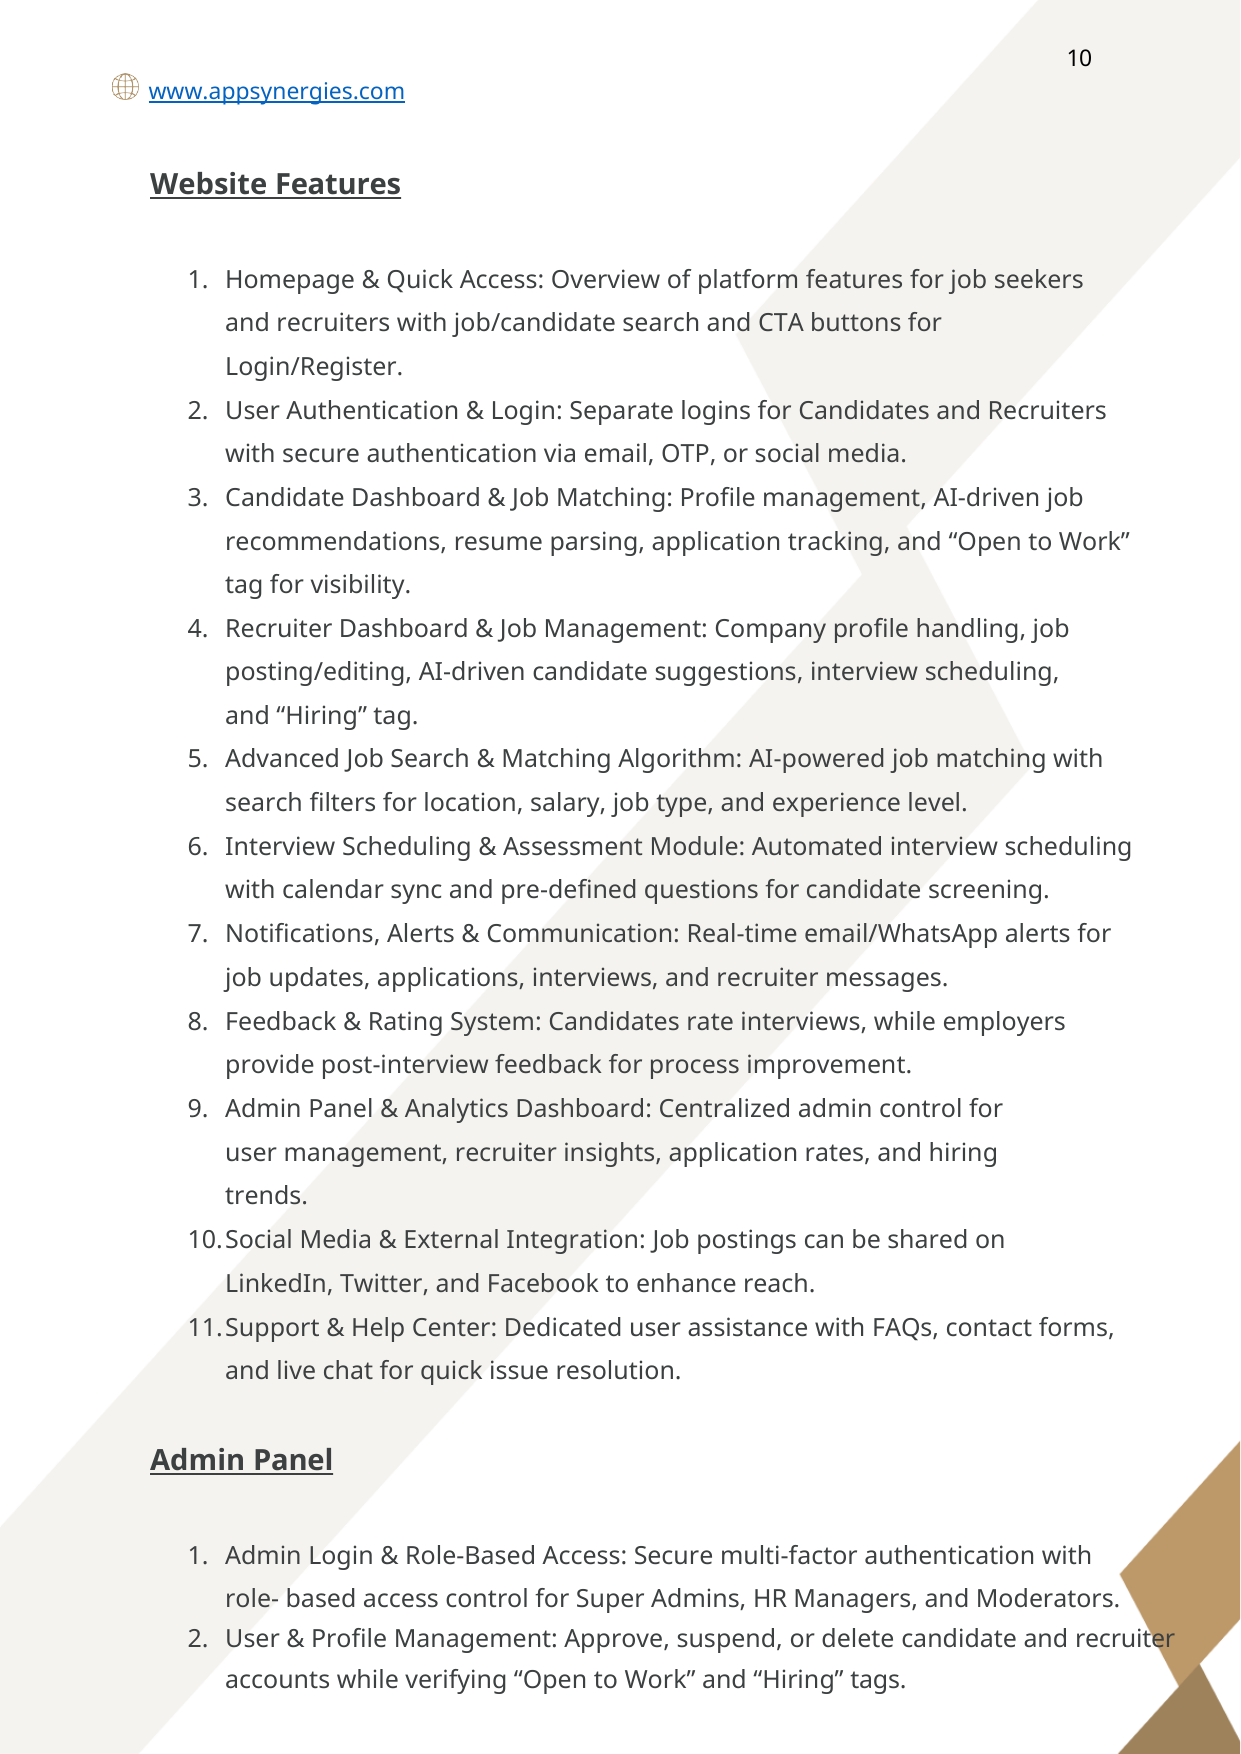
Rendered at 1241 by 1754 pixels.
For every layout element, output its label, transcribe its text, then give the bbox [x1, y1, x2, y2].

text Website Features [150, 163, 1240, 203]
list Interview Scheduling & Assessment Module: Automated interview scheduling with calendar sync and pre-defined questions for candidate screening. [187, 828, 1140, 906]
list Admin Panel & Analytics Dashboard: Centralized admin control for user management, recruiter insights, application rates, and hiring trends. [187, 1091, 1026, 1212]
list User Authentication & Login: Separate logins for Candidates and Recruiters with secure authentication via email, OTP, or social media. [187, 392, 1125, 470]
list Notifications, Alerts & Communication: Real-time email/WhatsApp alerts for job updates, applications, interviews, and recruiter messages. [187, 916, 1132, 993]
text Admin Panel [150, 1439, 1240, 1479]
list Advanced Job Search & Matching Algorithm: AI-powered job matching with search filters for location, salary, job type, and experience level. [187, 741, 1147, 819]
list Candidate Dashboard & Job Matching: Profile management, AI-driven job recommendations, resume parsing, application tracking, and “Open to Work” tag for visibility. [187, 480, 1138, 601]
list Social Media & External Integration: Job postings can be shared on LinkedIn, Twitter, and Facebook to enhance reach. [187, 1222, 1084, 1299]
text accounts while verifying “Open to Work” and “Hiring” tags. [225, 1662, 1240, 1696]
list User & Profile Management: Approve, suspend, or delete candidate and recruiter [187, 1624, 1240, 1653]
list Support & Help Center: Dedicated user assistance with FAQs, contact forms, and live chat for quick issue resolution. [187, 1309, 1132, 1387]
list Recruiter Dashboard & Job Management: Company profile handling, job posting/editing, AI-driven candidate suggestions, interview scheduling, and “Hiring” tag. [187, 611, 1073, 732]
text 10 [1066, 42, 1240, 73]
list Homepage & Quick Access: Overview of platform features for job seekers and recruiters with job/candidate search and CTA buttons for Login/Register. [187, 261, 1098, 382]
list Feedback & Rating System: Candidates rate interviews, while employers provide post-interview feedback for process improvement. [187, 1003, 1129, 1081]
picture [0, 0, 1241, 1754]
list Admin Login & Role-Based Access: Secure multi-factor authentication with role- based access control for Super Admins, HR Managers, and Moderators. [187, 1537, 1124, 1615]
text www.appsynergies.com [112, 74, 1240, 106]
